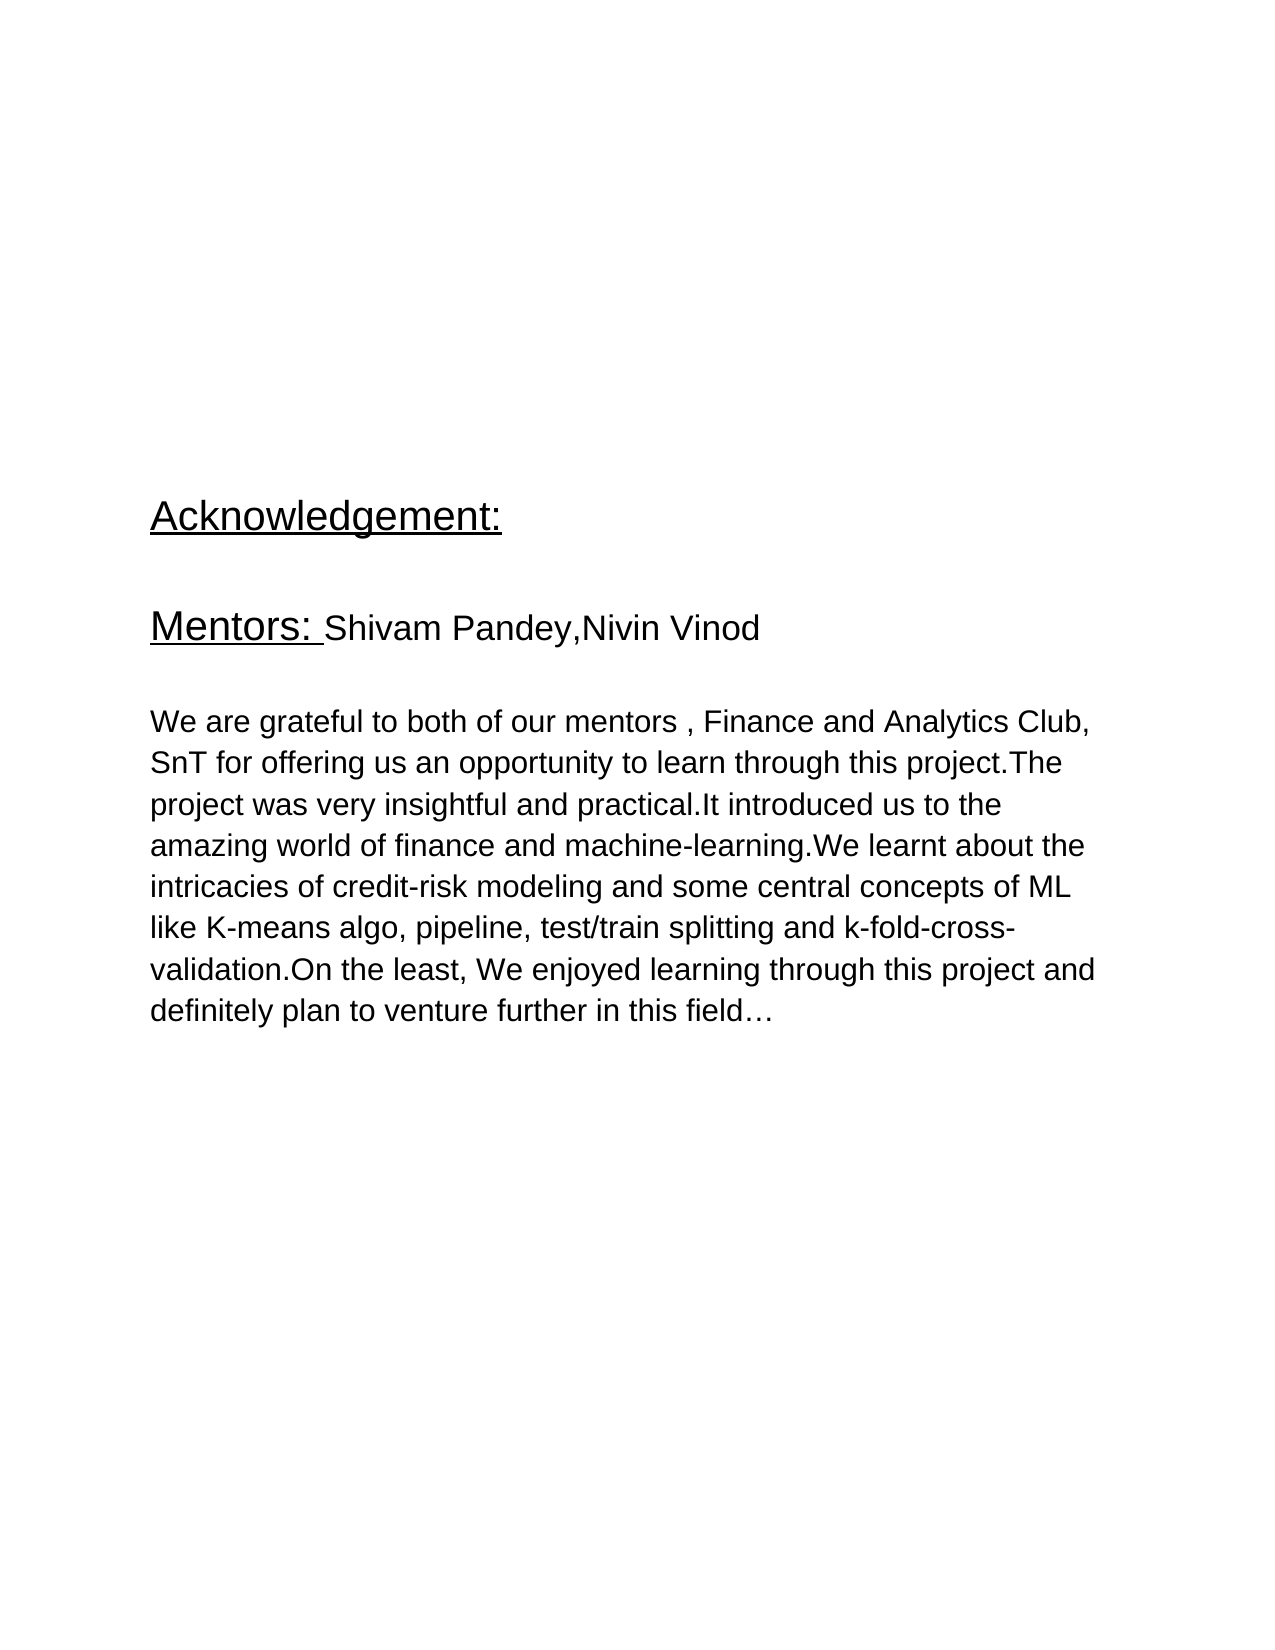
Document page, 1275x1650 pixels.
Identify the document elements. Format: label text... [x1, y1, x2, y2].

text Mentors: Shivam Pandey,Nivin Vinod [150, 601, 1125, 649]
text We are grateful to both of our mentors , Finance and Analytics Club, SnT for offering us an opportunity to learn through this project.The project was very insightful and practical.It introduced us to the amazing world of finance and machine-learning.We learnt about the intricacies of credit-risk modeling and some central concepts of ML like K-means algo, pipeline, test/train splitting and k-fold-cross-validation.On the least, We enjoyed learning through this project and definitely plan to venture further in this field… [150, 703, 1125, 1028]
text Acknowledgement: [150, 491, 1125, 539]
